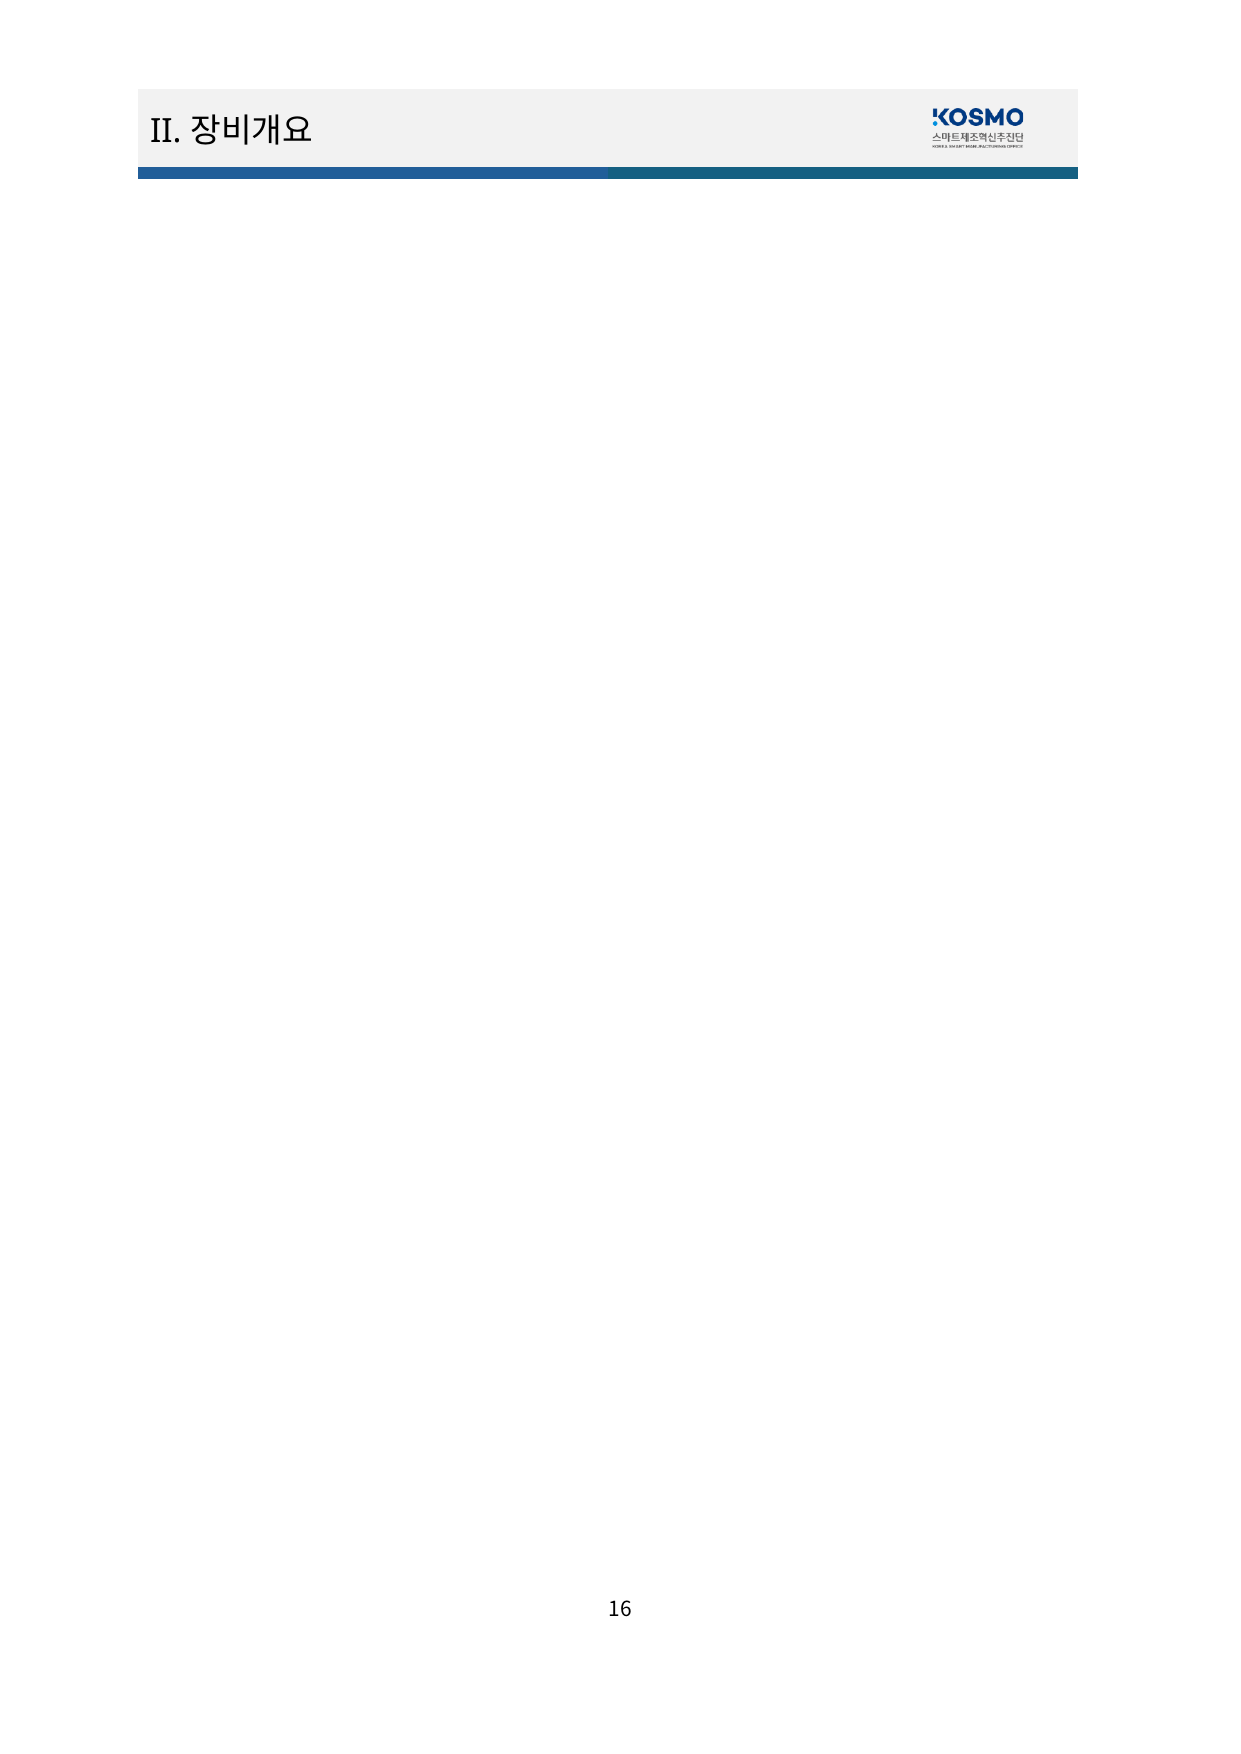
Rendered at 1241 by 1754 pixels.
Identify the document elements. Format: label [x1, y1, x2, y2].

picture [932, 108, 1024, 148]
